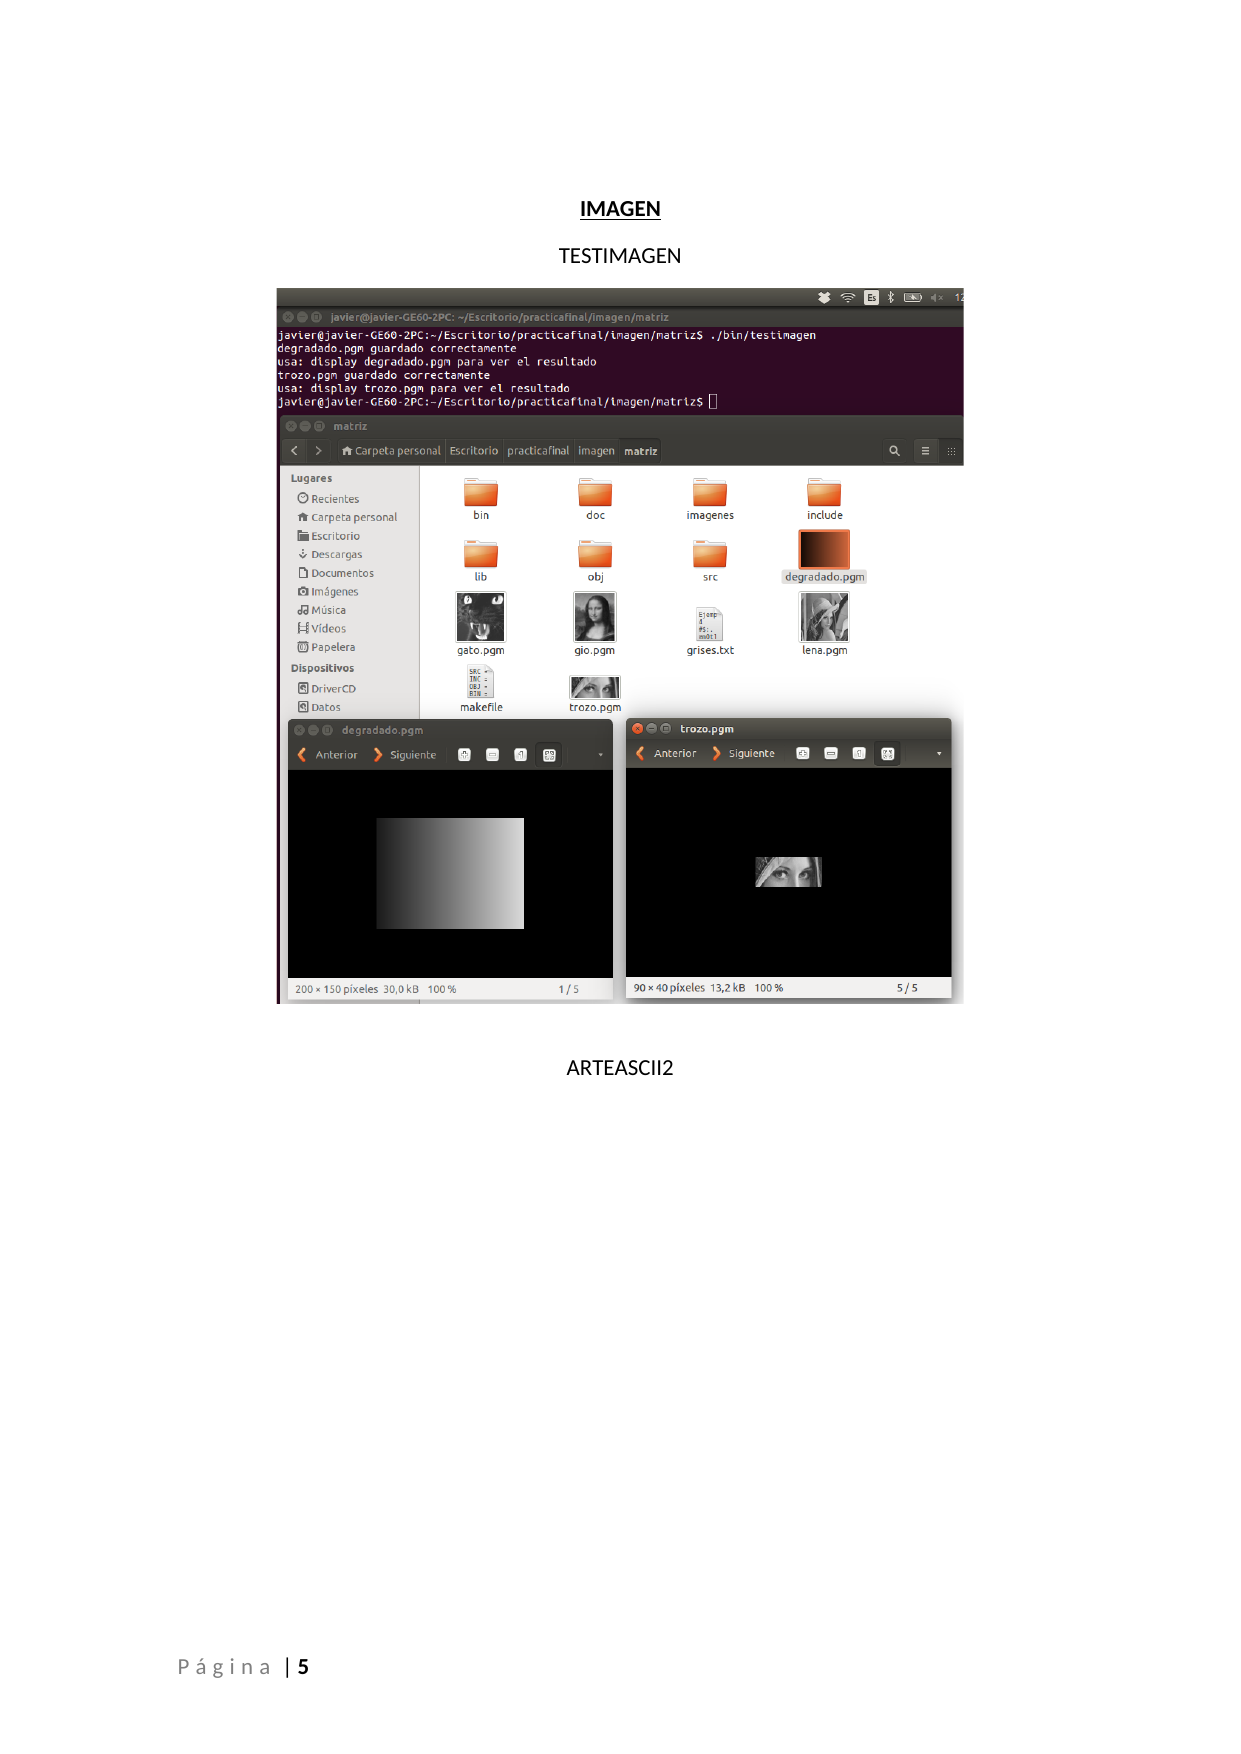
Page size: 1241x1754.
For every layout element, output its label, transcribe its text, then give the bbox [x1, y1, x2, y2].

text ARTEASCII2 [177, 1053, 1063, 1081]
text IMAGEN [177, 194, 1063, 222]
picture [276, 288, 964, 1004]
text TESTIMAGEN [177, 241, 1063, 269]
